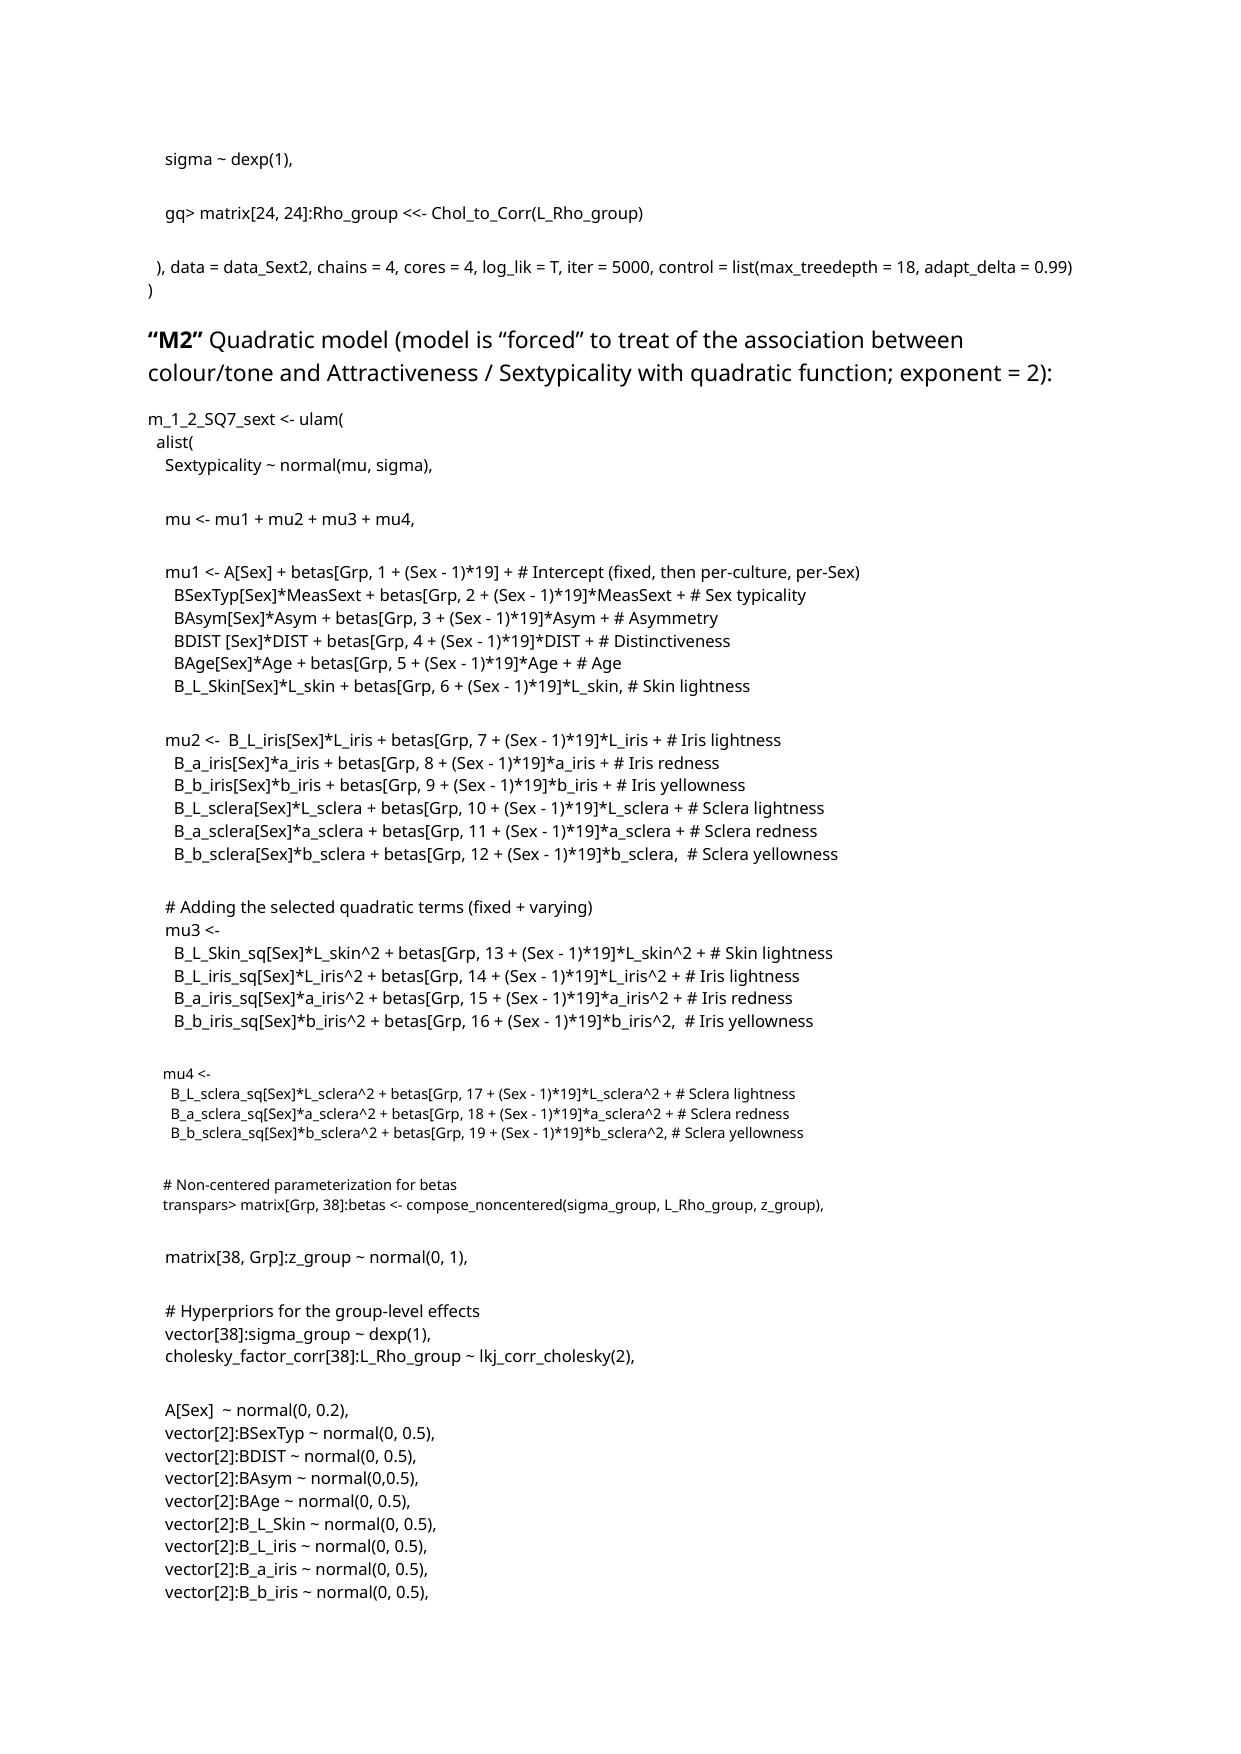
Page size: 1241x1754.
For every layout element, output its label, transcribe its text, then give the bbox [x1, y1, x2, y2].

text “M2” Quadratic model (model is “forced” to treat of the association between colour/tone and Attractiveness / Sextypicality with quadratic function; exponent = 2): [148, 324, 1093, 389]
text vector[2]:BAsym ~ normal(0,0.5), [148, 1467, 1093, 1490]
text B_a_iris[Sex]*a_iris + betas[Grp, 8 + (Sex - 1)*19]*a_iris + # Iris redness [148, 751, 1093, 774]
text vector[2]:B_L_iris ~ normal(0, 0.5), [148, 1535, 1093, 1558]
text vector[2]:B_b_iris ~ normal(0, 0.5), [148, 1581, 1093, 1603]
text B_a_sclera[Sex]*a_sclera + betas[Grp, 11 + (Sex - 1)*19]*a_sclera + # Sclera redness [148, 819, 1093, 842]
text B_L_iris_sq[Sex]*L_iris^2 + betas[Grp, 14 + (Sex - 1)*19]*L_iris^2 + # Iris lightness [148, 964, 1093, 987]
text ) [148, 278, 1093, 301]
text # Hyperpriors for the group-level effects [148, 1299, 1093, 1322]
text mu1 <- A[Sex] + betas[Grp, 1 + (Sex - 1)*19] + # Intercept (fixed, then per-culture, per-Sex) [148, 561, 1093, 584]
text B_b_sclera[Sex]*b_sclera + betas[Grp, 12 + (Sex - 1)*19]*b_sclera, # Sclera yellowness [148, 842, 1093, 865]
text cholesky_factor_corr[38]:L_Rho_group ~ lkj_corr_cholesky(2), [148, 1345, 1093, 1368]
text ), data = data_Sext2, chains = 4, cores = 4, log_lik = T, iter = 5000, control = list(max_treedepth = 18, adapt_delta = 0.99) [148, 256, 1093, 278]
text # Non-centered parameterization for betas [148, 1174, 1093, 1194]
text B_L_Skin[Sex]*L_skin + betas[Grp, 6 + (Sex - 1)*19]*L_skin, # Skin lightness [148, 675, 1093, 697]
text A[Sex] ~ normal(0, 0.2), [148, 1399, 1093, 1422]
text B_a_sclera_sq[Sex]*a_sclera^2 + betas[Grp, 18 + (Sex - 1)*19]*a_sclera^2 + # Sclera redness [148, 1103, 1093, 1123]
text m_1_2_SQ7_sext <- ulam( [148, 408, 1093, 431]
text sigma ~ dexp(1), [148, 148, 1093, 170]
text vector[2]:BSexTyp ~ normal(0, 0.5), [148, 1422, 1093, 1444]
text B_b_sclera_sq[Sex]*b_sclera^2 + betas[Grp, 19 + (Sex - 1)*19]*b_sclera^2, # Sclera yellowness [148, 1123, 1093, 1143]
text BDIST [Sex]*DIST + betas[Grp, 4 + (Sex - 1)*19]*DIST + # Distinctiveness [148, 629, 1093, 652]
text mu <- mu1 + mu2 + mu3 + mu4, [148, 507, 1093, 530]
text mu4 <- [148, 1064, 1093, 1083]
text B_b_iris_sq[Sex]*b_iris^2 + betas[Grp, 16 + (Sex - 1)*19]*b_iris^2, # Iris yellowness [148, 1010, 1093, 1032]
text mu3 <- [148, 919, 1093, 942]
text vector[2]:BAge ~ normal(0, 0.5), [148, 1490, 1093, 1512]
text BAsym[Sex]*Asym + betas[Grp, 3 + (Sex - 1)*19]*Asym + # Asymmetry [148, 607, 1093, 629]
text alist( [148, 431, 1093, 453]
text transpars> matrix[Grp, 38]:betas <- compose_noncentered(sigma_group, L_Rho_group, z_group), [148, 1194, 1093, 1214]
text B_a_iris_sq[Sex]*a_iris^2 + betas[Grp, 15 + (Sex - 1)*19]*a_iris^2 + # Iris redness [148, 987, 1093, 1010]
text Sextypicality ~ normal(mu, sigma), [148, 453, 1093, 476]
text B_L_sclera[Sex]*L_sclera + betas[Grp, 10 + (Sex - 1)*19]*L_sclera + # Sclera lightness [148, 797, 1093, 819]
text vector[2]:B_a_iris ~ normal(0, 0.5), [148, 1558, 1093, 1581]
text gq> matrix[24, 24]:Rho_group <<- Chol_to_Corr(L_Rho_group) [148, 202, 1093, 224]
text vector[2]:BDIST ~ normal(0, 0.5), [148, 1444, 1093, 1467]
text B_L_sclera_sq[Sex]*L_sclera^2 + betas[Grp, 17 + (Sex - 1)*19]*L_sclera^2 + # Sclera lightness [148, 1083, 1093, 1103]
text # Adding the selected quadratic terms (fixed + varying) [148, 896, 1093, 919]
text BSexTyp[Sex]*MeasSext + betas[Grp, 2 + (Sex - 1)*19]*MeasSext + # Sex typicality [148, 584, 1093, 607]
text B_b_iris[Sex]*b_iris + betas[Grp, 9 + (Sex - 1)*19]*b_iris + # Iris yellowness [148, 774, 1093, 797]
text B_L_Skin_sq[Sex]*L_skin^2 + betas[Grp, 13 + (Sex - 1)*19]*L_skin^2 + # Skin lightness [148, 942, 1093, 964]
text matrix[38, Grp]:z_group ~ normal(0, 1), [148, 1246, 1093, 1268]
text vector[38]:sigma_group ~ dexp(1), [148, 1322, 1093, 1345]
text mu2 <- B_L_iris[Sex]*L_iris + betas[Grp, 7 + (Sex - 1)*19]*L_iris + # Iris lightness [148, 729, 1093, 751]
text BAge[Sex]*Age + betas[Grp, 5 + (Sex - 1)*19]*Age + # Age [148, 652, 1093, 675]
text vector[2]:B_L_Skin ~ normal(0, 0.5), [148, 1512, 1093, 1535]
